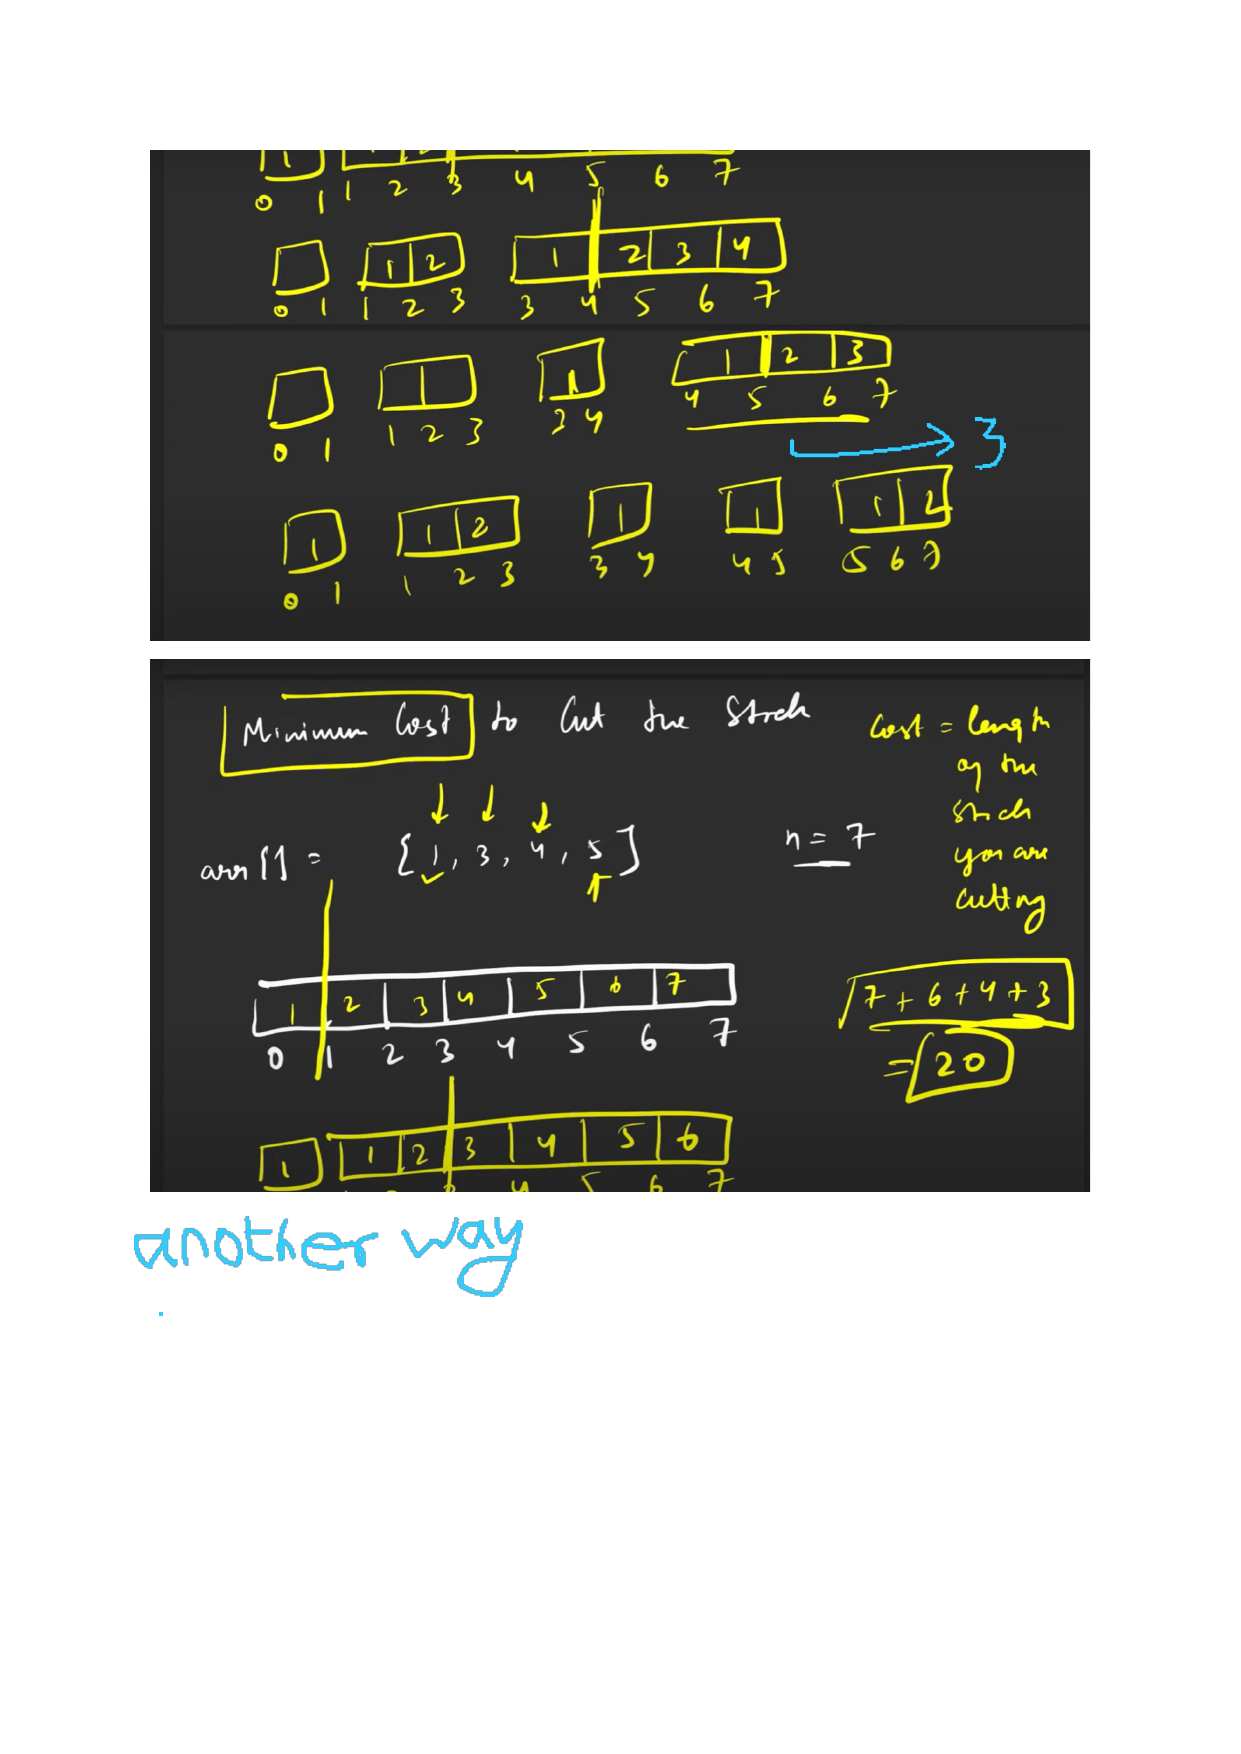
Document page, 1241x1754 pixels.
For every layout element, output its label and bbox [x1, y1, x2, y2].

picture [150, 659, 1091, 1192]
picture [150, 150, 1091, 641]
picture [134, 1216, 523, 1297]
